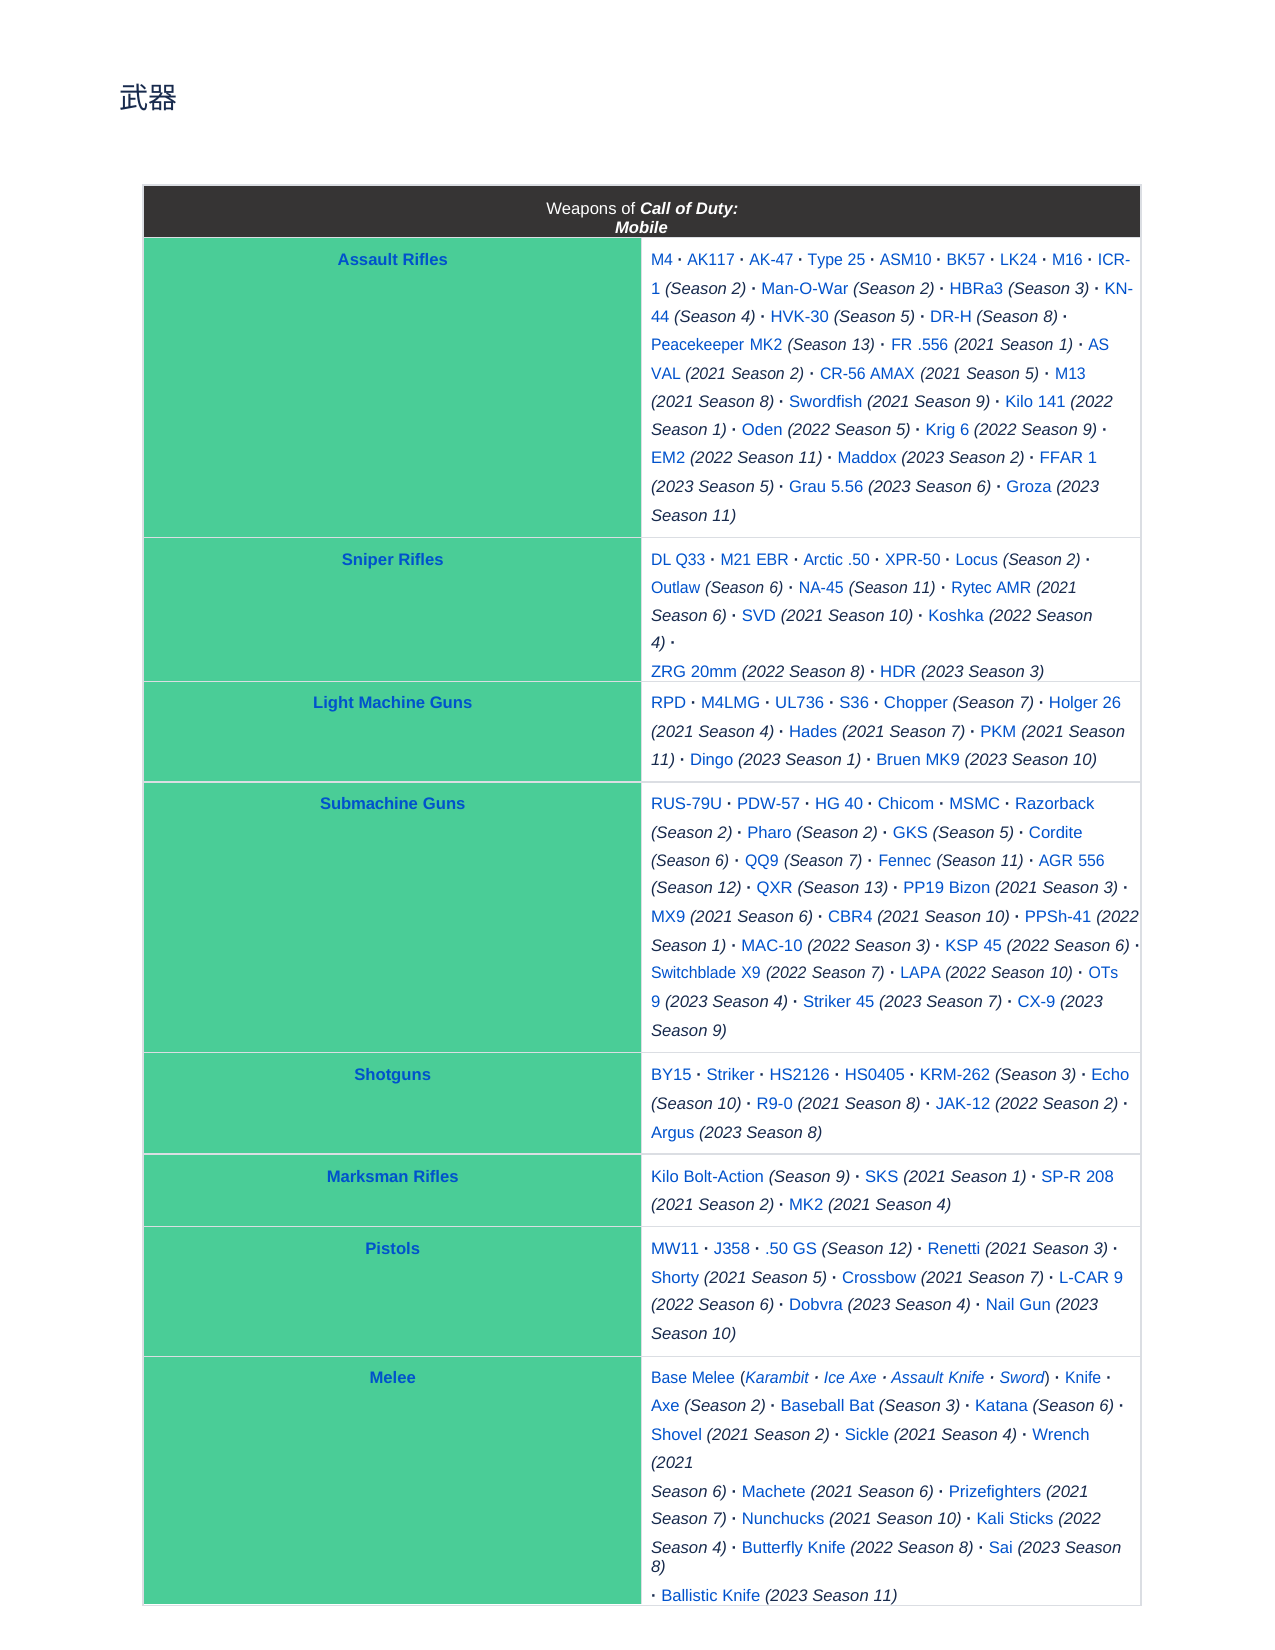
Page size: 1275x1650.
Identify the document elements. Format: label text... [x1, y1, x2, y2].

table_header Weapons of Call of Duty: Mobile [144, 186, 1140, 237]
table_cell Submachine Guns [144, 783, 641, 1052]
table_cell Melee [144, 1357, 641, 1604]
table_cell Shotguns [144, 1053, 641, 1153]
table_cell Assault Rifles [144, 238, 641, 536]
table_cell Pistols [144, 1227, 641, 1356]
table_cell RUS-79U · PDW-57 · HG 40 · Chicom · MSMC · Razorback (Season 2) · Pharo (Season 2) · GKS (Season 5) · Cordite (Season 6) · QQ9 (Season 7) · Fennec (Season 11) · AGR 556 (Season 12) · QXR (Season 13) · PP19 Bizon (2021 Season 3) · MX9 (2021 Season 6) · CBR4 (2021 Season 10) · PPSh-41 (2022 Season 1) · MAC-10 (2022 Season 3) · KSP 45 (2022 Season 6) · Switchblade X9 (2022 Season 7) · LAPA (2022 Season 10) · OTs 9 (2023 Season 4) · Striker 45 (2023 Season 7) · CX-9 (2023 Season 9) [642, 783, 1140, 1052]
table_cell Marksman Rifles [144, 1155, 641, 1226]
subtitle 武器 [119, 82, 1171, 115]
table_cell Sniper Rifles [144, 538, 641, 681]
table_cell Light Machine Guns [144, 682, 641, 781]
table_cell BY15 · Striker · HS2126 · HS0405 · KRM-262 (Season 3) · Echo (Season 10) · R9-0 (2021 Season 8) · JAK-12 (2022 Season 2) · Argus (2023 Season 8) [642, 1053, 1140, 1153]
table_cell RPD · M4LMG · UL736 · S36 · Chopper (Season 7) · Holger 26 (2021 Season 4) · Hades (2021 Season 7) · PKM (2021 Season 11) · Dingo (2023 Season 1) · Bruen MK9 (2023 Season 10) [642, 682, 1140, 781]
table_cell Base Melee (Karambit · Ice Axe · Assault Knife · Sword) · Knife · Axe (Season 2) · Baseball Bat (Season 3) · Katana (Season 6) · Shovel (2021 Season 2) · Sickle (2021 Season 4) · Wrench (2021 Season 6) · Machete (2021 Season 6) · Prizefighters (2021 Season 7) · Nunchucks (2021 Season 10) · Kali Sticks (2022 Season 4) · Butterfly Knife (2022 Season 8) · Sai (2023 Season 8) · Ballistic Knife (2023 Season 11) [642, 1357, 1140, 1604]
table_cell DL Q33 · M21 EBR · Arctic .50 · XPR-50 · Locus (Season 2) · Outlaw (Season 6) · NA-45 (Season 11) · Rytec AMR (2021 Season 6) · SVD (2021 Season 10) · Koshka (2022 Season 4) · ZRG 20mm (2022 Season 8) · HDR (2023 Season 3) [642, 538, 1140, 681]
table_cell M4 · AK117 · AK-47 · Type 25 · ASM10 · BK57 · LK24 · M16 · ICR- 1 (Season 2) · Man-O-War (Season 2) · HBRa3 (Season 3) · KN- 44 (Season 4) · HVK-30 (Season 5) · DR-H (Season 8) · Peacekeeper MK2 (Season 13) · FR .556 (2021 Season 1) · AS VAL (2021 Season 2) · CR-56 AMAX (2021 Season 5) · M13 (2021 Season 8) · Swordfish (2021 Season 9) · Kilo 141 (2022 Season 1) · Oden (2022 Season 5) · Krig 6 (2022 Season 9) · EM2 (2022 Season 11) · Maddox (2023 Season 2) · FFAR 1 (2023 Season 5) · Grau 5.56 (2023 Season 6) · Groza (2023 Season 11) [642, 238, 1140, 536]
table_cell MW11 · J358 · .50 GS (Season 12) · Renetti (2021 Season 3) · Shorty (2021 Season 5) · Crossbow (2021 Season 7) · L-CAR 9 (2022 Season 6) · Dobvra (2023 Season 4) · Nail Gun (2023 Season 10) [642, 1227, 1140, 1356]
table_cell Kilo Bolt-Action (Season 9) · SKS (2021 Season 1) · SP-R 208 (2021 Season 2) · MK2 (2021 Season 4) [642, 1155, 1140, 1226]
